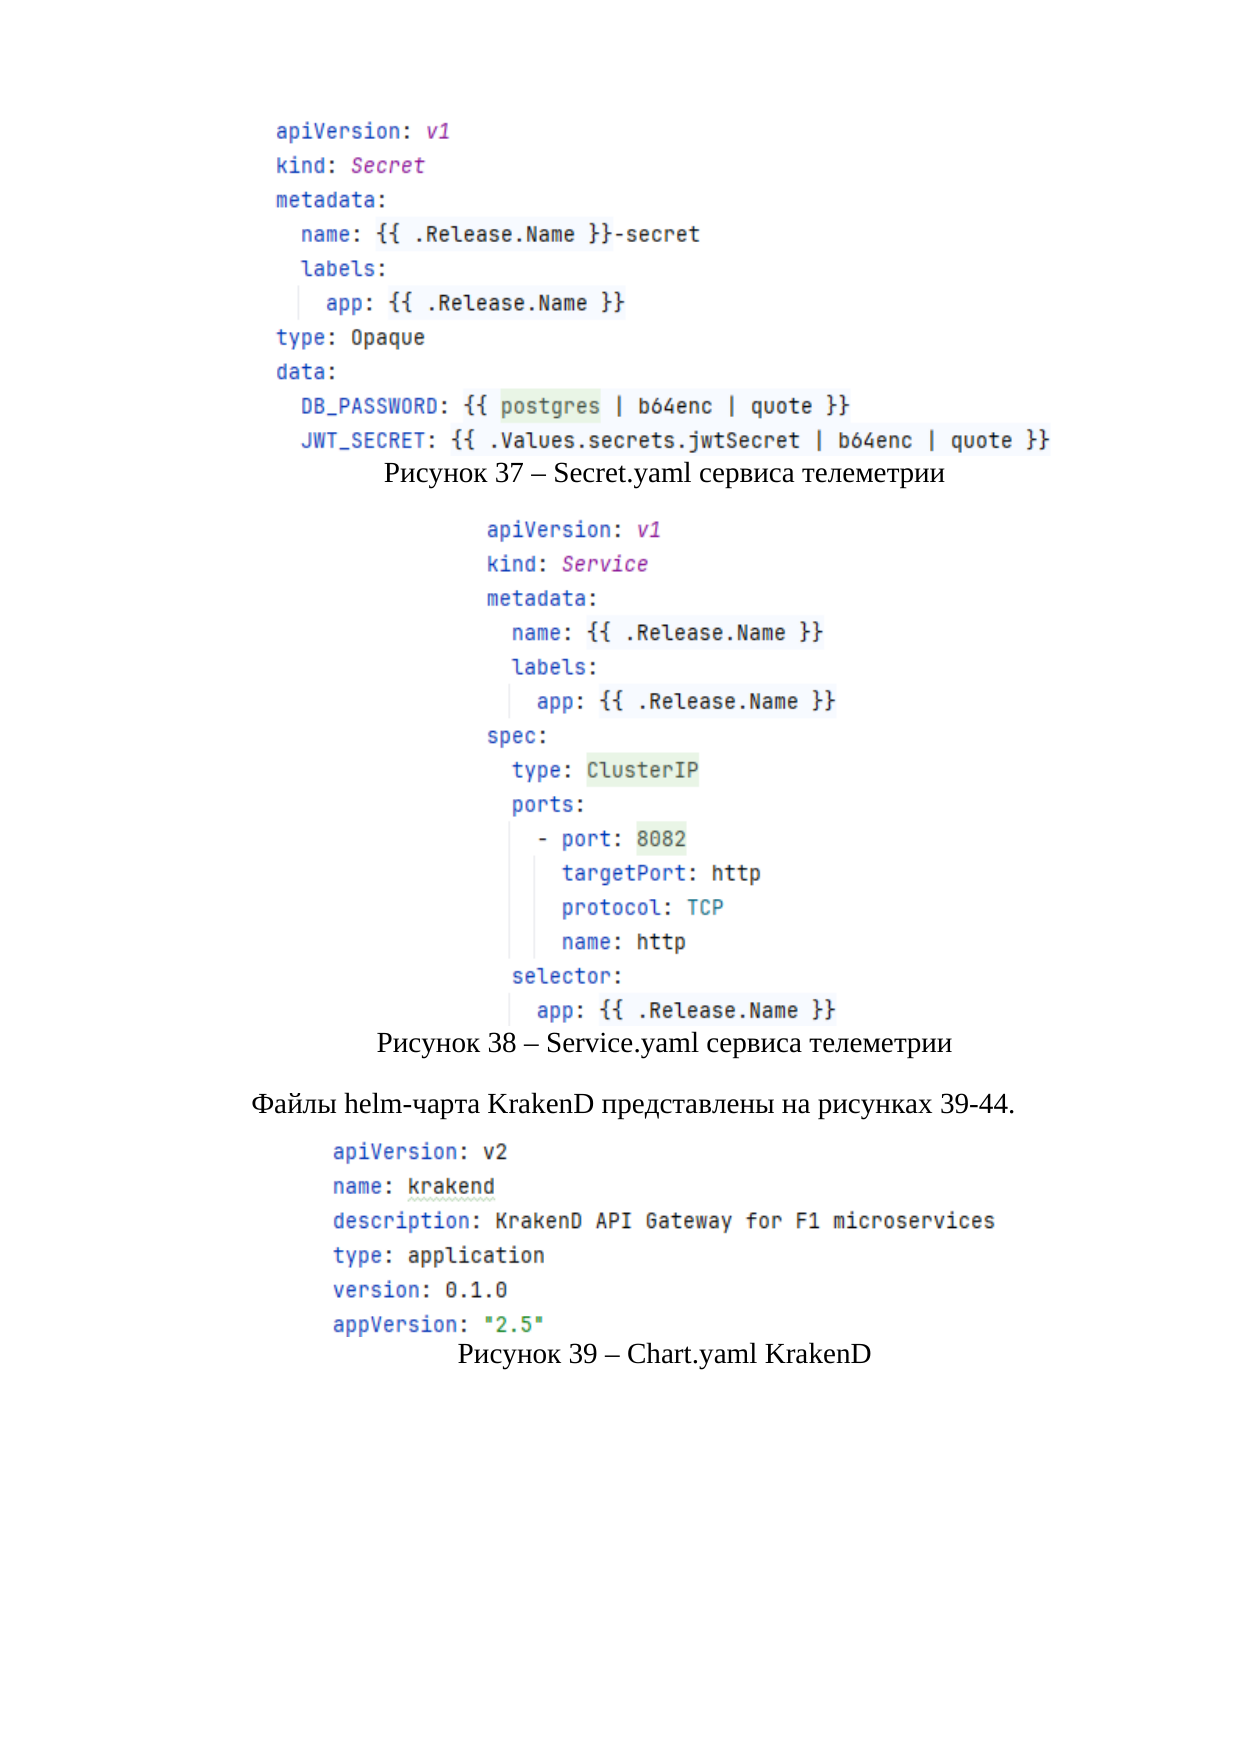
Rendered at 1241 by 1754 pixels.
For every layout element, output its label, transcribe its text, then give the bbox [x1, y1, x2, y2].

text Файлы helm-чарта KrakenD представлены на рисунках 39-44. [177, 1087, 1152, 1120]
picture [275, 118, 1054, 456]
text Рисунок 37 – Secret.yaml сервиса телеметрии [177, 456, 1152, 489]
text Рисунок 39 – Chart.yaml KrakenD [177, 1337, 1152, 1370]
picture [486, 516, 843, 1026]
text Рисунок 38 – Service.yaml сервиса телеметрии [177, 1026, 1152, 1059]
picture [333, 1137, 996, 1337]
